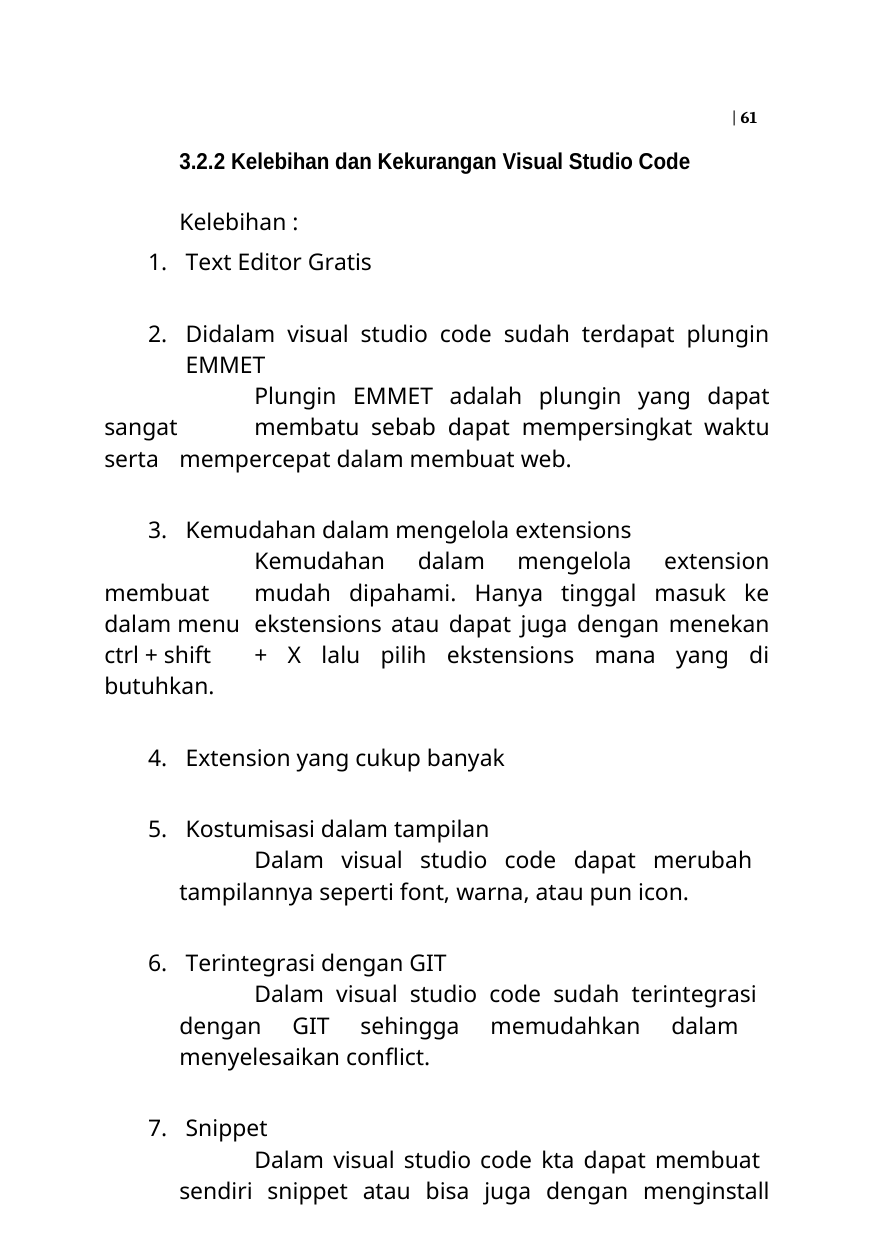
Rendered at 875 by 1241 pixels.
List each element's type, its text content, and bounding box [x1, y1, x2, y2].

list Didalam visual studio code sudah terdapat plungin EMMET [148, 318, 770, 380]
list Kostumisasi dalam tampilan [148, 813, 770, 844]
text | 61 [118, 108, 757, 127]
list Text Editor Gratis [148, 246, 770, 277]
text Kemudahan dalam mengelola extension membuat mudah dipahami. Hanya tinggal masuk ke dalam menu ekstensions atau dapat juga dengan menekan ctrl + shift + X lalu pilih ekstensions mana yang di butuhkan. [104, 545, 770, 702]
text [104, 1144, 770, 1206]
list Snippet [148, 1112, 770, 1144]
list Terintegrasi dengan GIT [148, 947, 770, 978]
text Dalam visual studio code dapat merubah tampilannya seperti font, warna, atau pun icon. [104, 844, 770, 907]
subtitle 3.2.2 Kelebihan dan Kekurangan Visual Studio Code [104, 148, 770, 175]
list Kemudahan dalam mengelola extensions [148, 514, 770, 545]
list Extension yang cukup banyak [148, 742, 770, 773]
text Plungin EMMET adalah plungin yang dapat sangat membatu sebab dapat mempersingkat waktu serta mempercepat dalam membuat web. [104, 380, 770, 474]
text Kelebihan : [104, 206, 770, 237]
text Dalam visual studio code sudah terintegrasi dengan GIT sehingga memudahkan dalam menyelesaikan conflict. [104, 978, 770, 1072]
